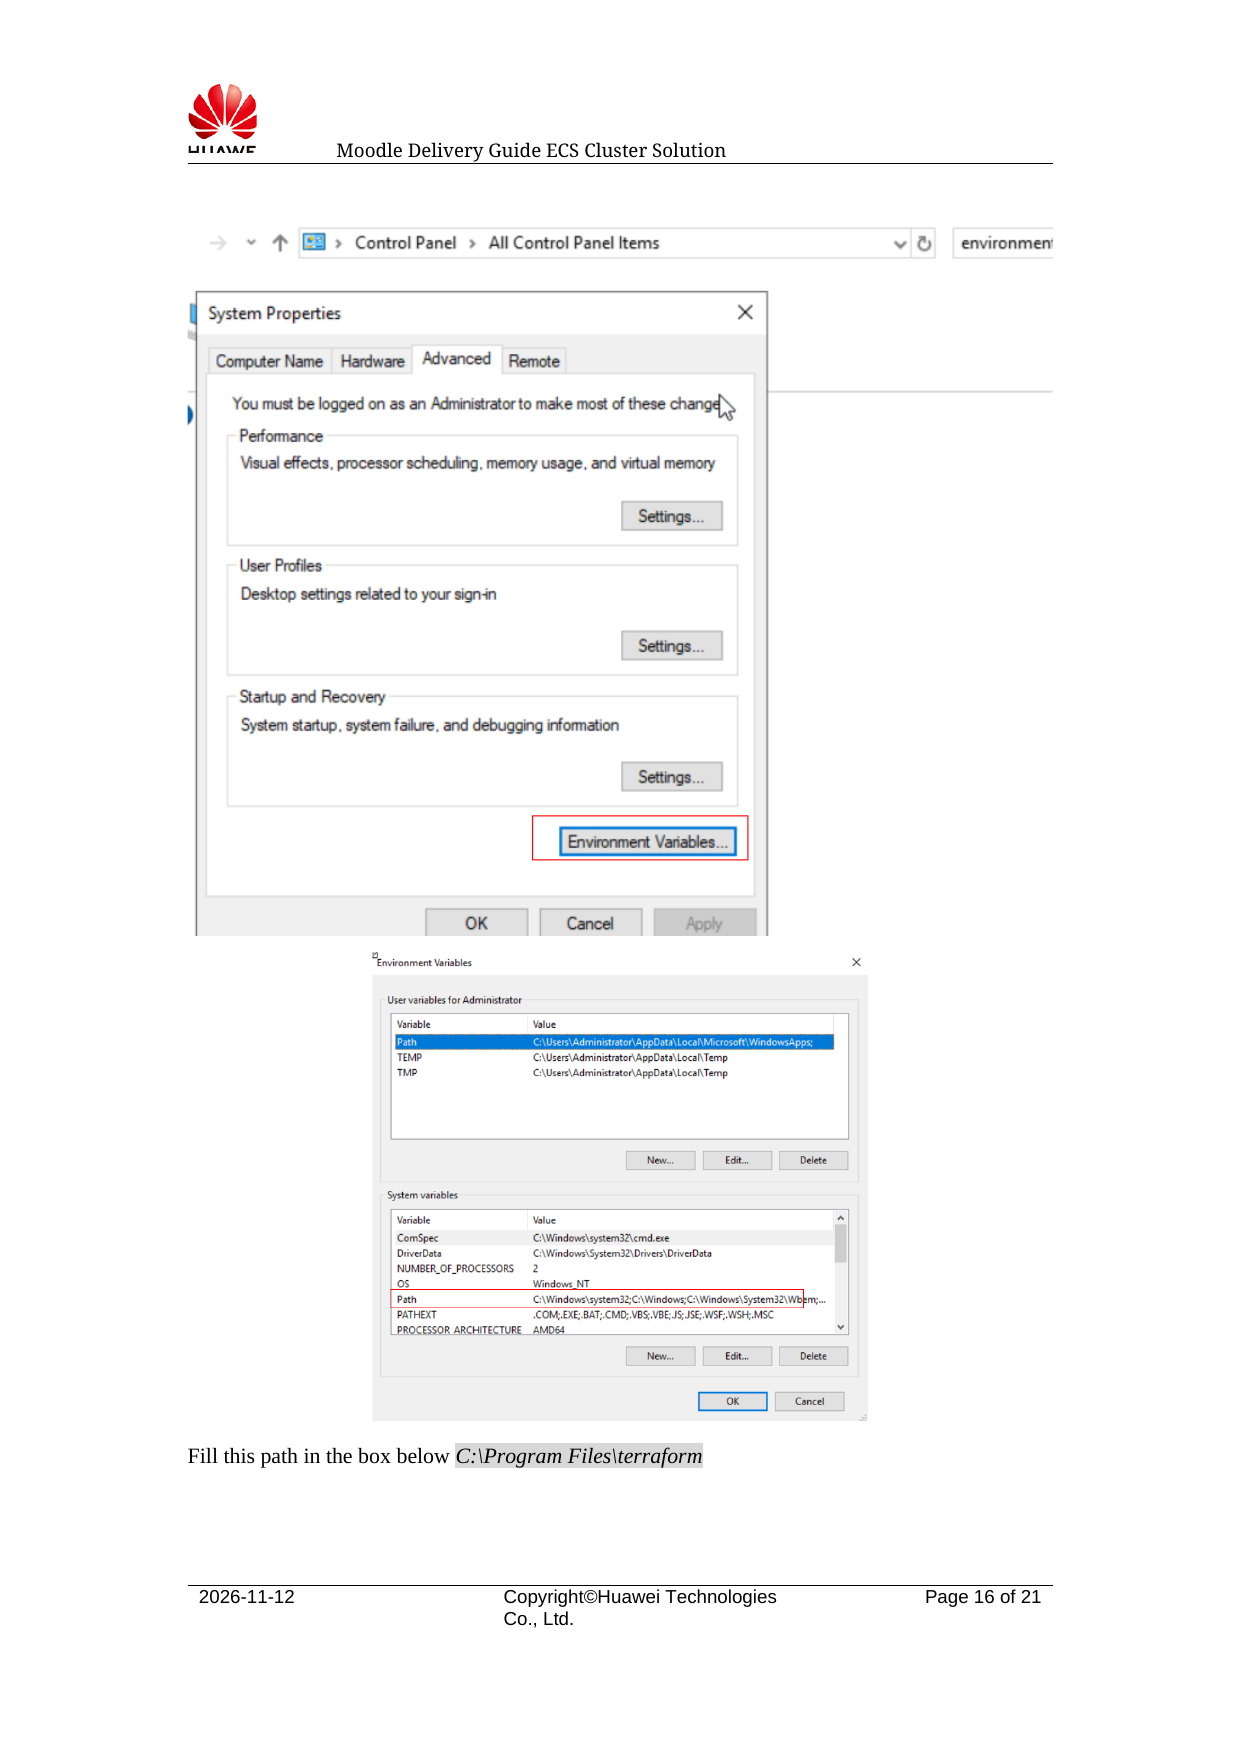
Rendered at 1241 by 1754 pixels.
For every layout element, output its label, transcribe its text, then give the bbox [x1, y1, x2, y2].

picture [188, 84, 257, 153]
picture [187, 220, 1053, 936]
text Fill this path in the box below C:\Program Files\terraform [187, 1439, 1053, 1472]
picture [372, 952, 868, 1421]
